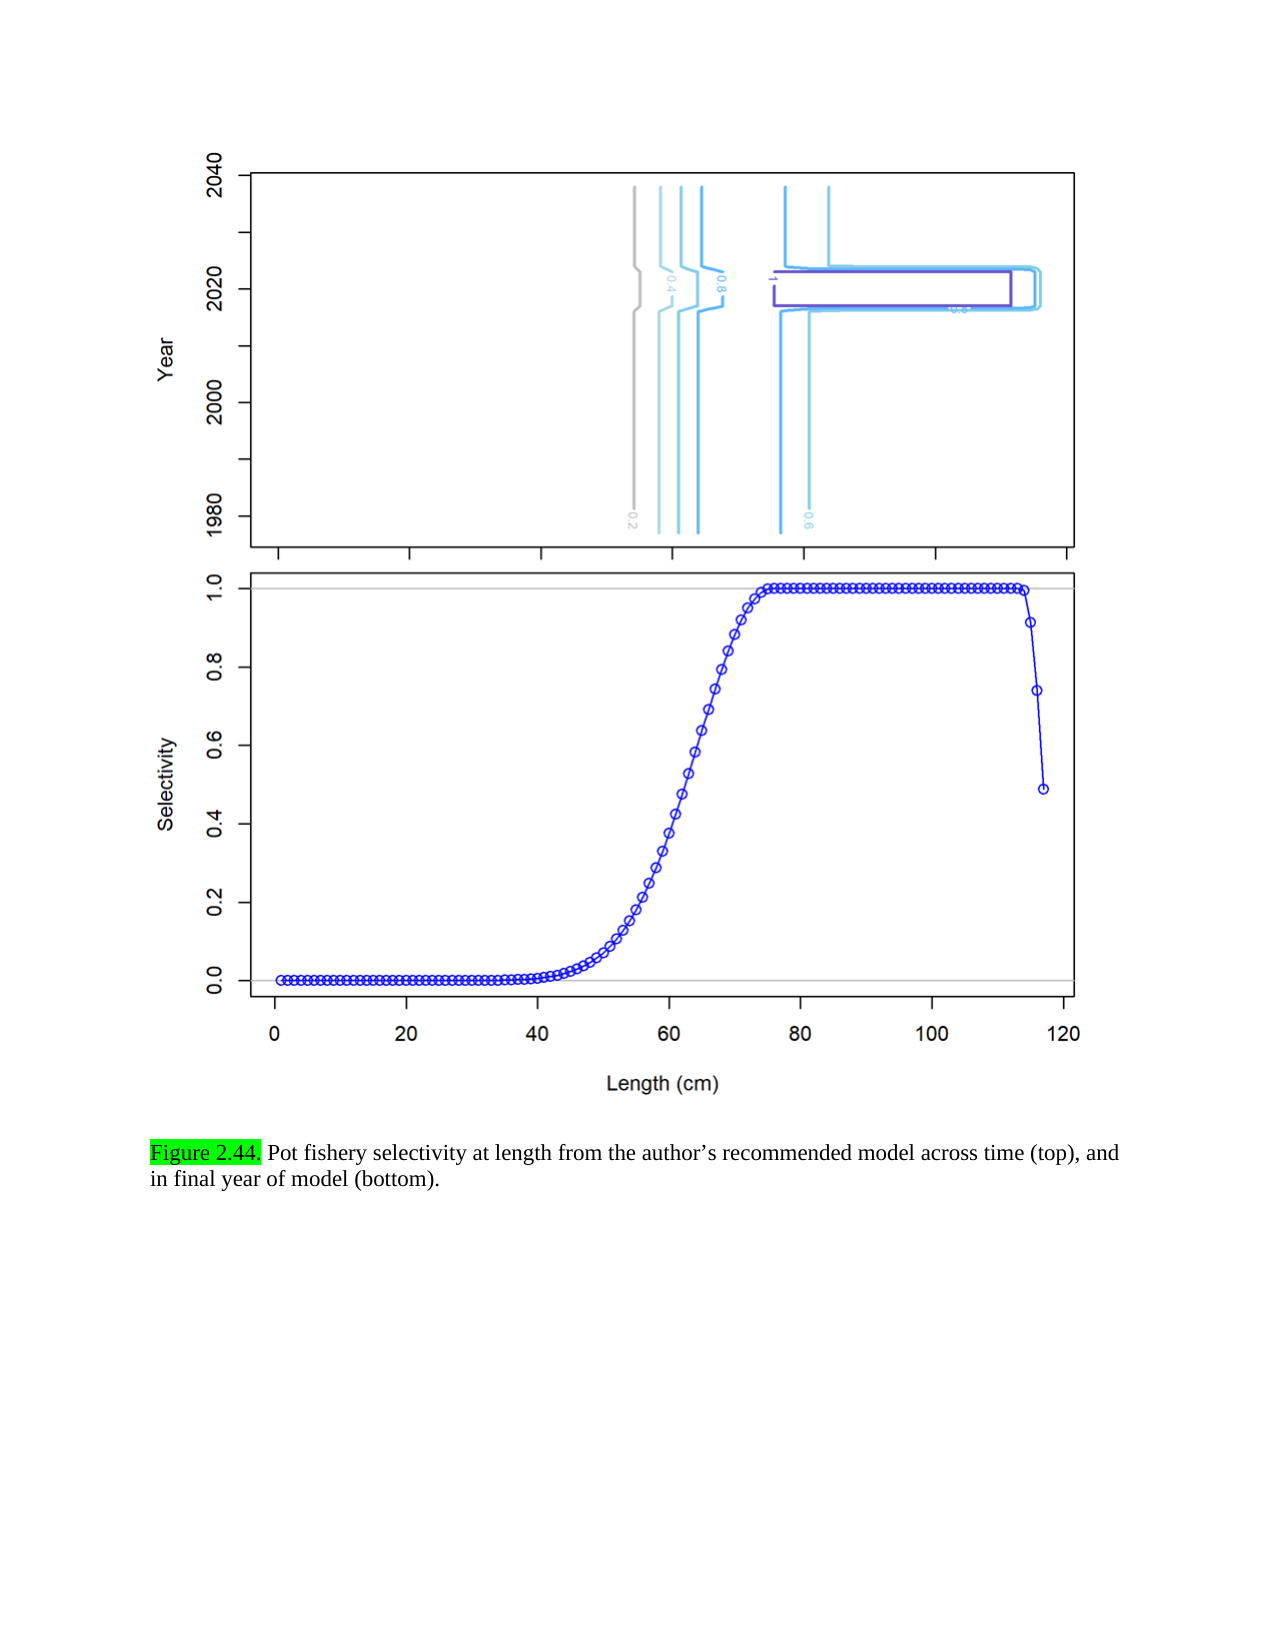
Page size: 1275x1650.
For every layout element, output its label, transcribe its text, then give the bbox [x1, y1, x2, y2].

picture [150, 150, 1125, 1122]
subtitle Figure 2.44. Pot fishery selectivity at length from the author’s recommended model across time (top), and in final year of model (bottom). [150, 1139, 1125, 1191]
